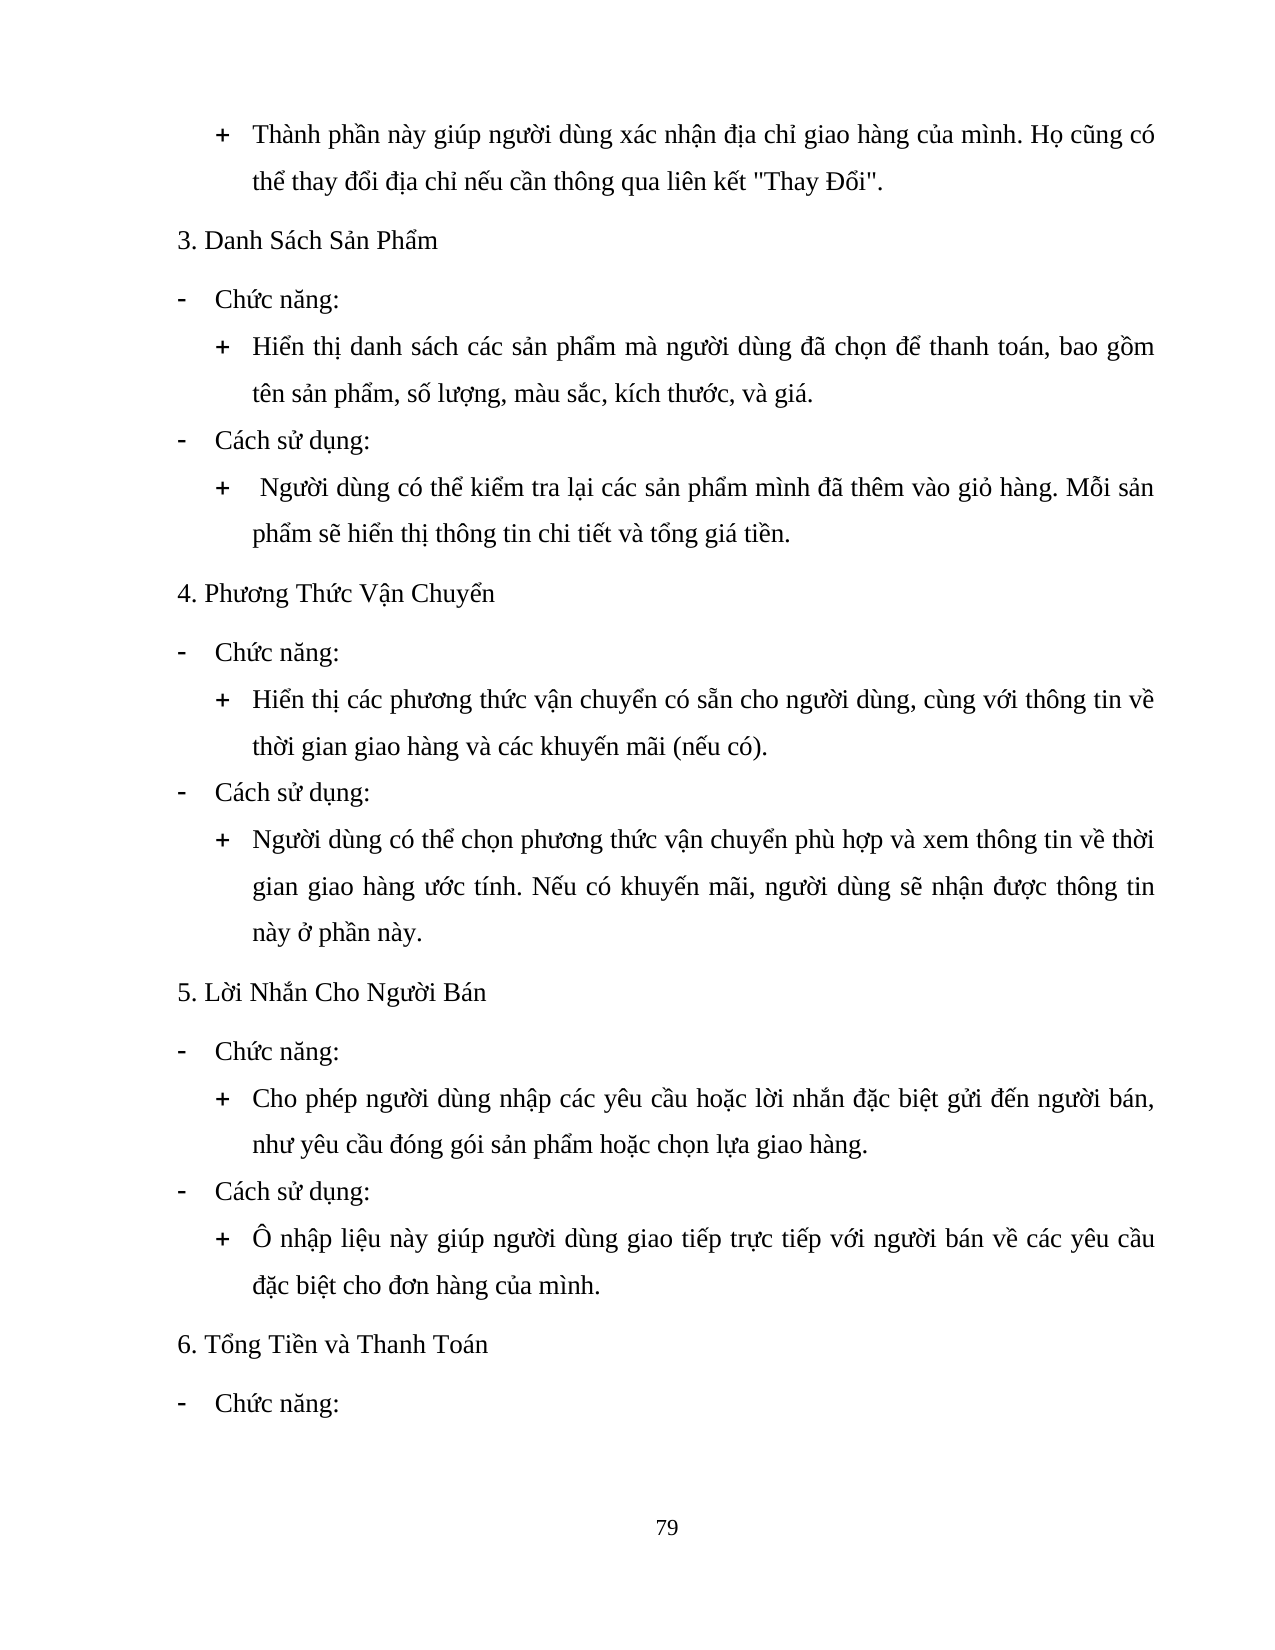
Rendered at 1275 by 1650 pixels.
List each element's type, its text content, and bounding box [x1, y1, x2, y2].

text Cách sử dụng: [177, 424, 1156, 455]
text Người dùng có thể kiểm tra lại các sản phẩm mình đã thêm vào giỏ hàng. Mỗi sản phẩm sẽ hiển thị thông tin chi tiết và tổng giá tiền. [214, 471, 1156, 549]
text Hiển thị danh sách các sản phẩm mà người dùng đã chọn để thanh toán, bao gồm tên sản phẩm, số lượng, màu sắc, kích thước, và giá. [214, 331, 1156, 408]
text 5. Lời Nhắn Cho Người Bán [177, 976, 1156, 1007]
text Thành phần này giúp người dùng xác nhận địa chỉ giao hàng của mình. Họ cũng có thể thay đổi địa chỉ nếu cần thông qua liên kết "Thay Đổi". [214, 118, 1156, 196]
text Cách sử dụng: [177, 776, 1156, 807]
text Chức năng: [177, 1035, 1156, 1066]
text Chức năng: [177, 284, 1156, 315]
text Cách sử dụng: [177, 1175, 1156, 1206]
text Chức năng: [177, 1387, 1156, 1418]
text 3. Danh Sách Sản Phẩm [177, 224, 1156, 256]
text 4. Phương Thức Vận Chuyển [177, 577, 1156, 608]
text 6. Tổng Tiền và Thanh Toán [177, 1328, 1156, 1359]
text Người dùng có thể chọn phương thức vận chuyển phù hợp và xem thông tin về thời gian giao hàng ước tính. Nếu có khuyến mãi, người dùng sẽ nhận được thông tin này ở phần này. [214, 823, 1156, 948]
text Hiển thị các phương thức vận chuyển có sẵn cho người dùng, cùng với thông tin về thời gian giao hàng và các khuyến mãi (nếu có). [214, 683, 1156, 761]
text Cho phép người dùng nhập các yêu cầu hoặc lời nhắn đặc biệt gửi đến người bán, như yêu cầu đóng gói sản phẩm hoặc chọn lựa giao hàng. [214, 1082, 1156, 1160]
text Ô nhập liệu này giúp người dùng giao tiếp trực tiếp với người bán về các yêu cầu đặc biệt cho đơn hàng của mình. [214, 1222, 1156, 1300]
text Chức năng: [177, 636, 1156, 667]
